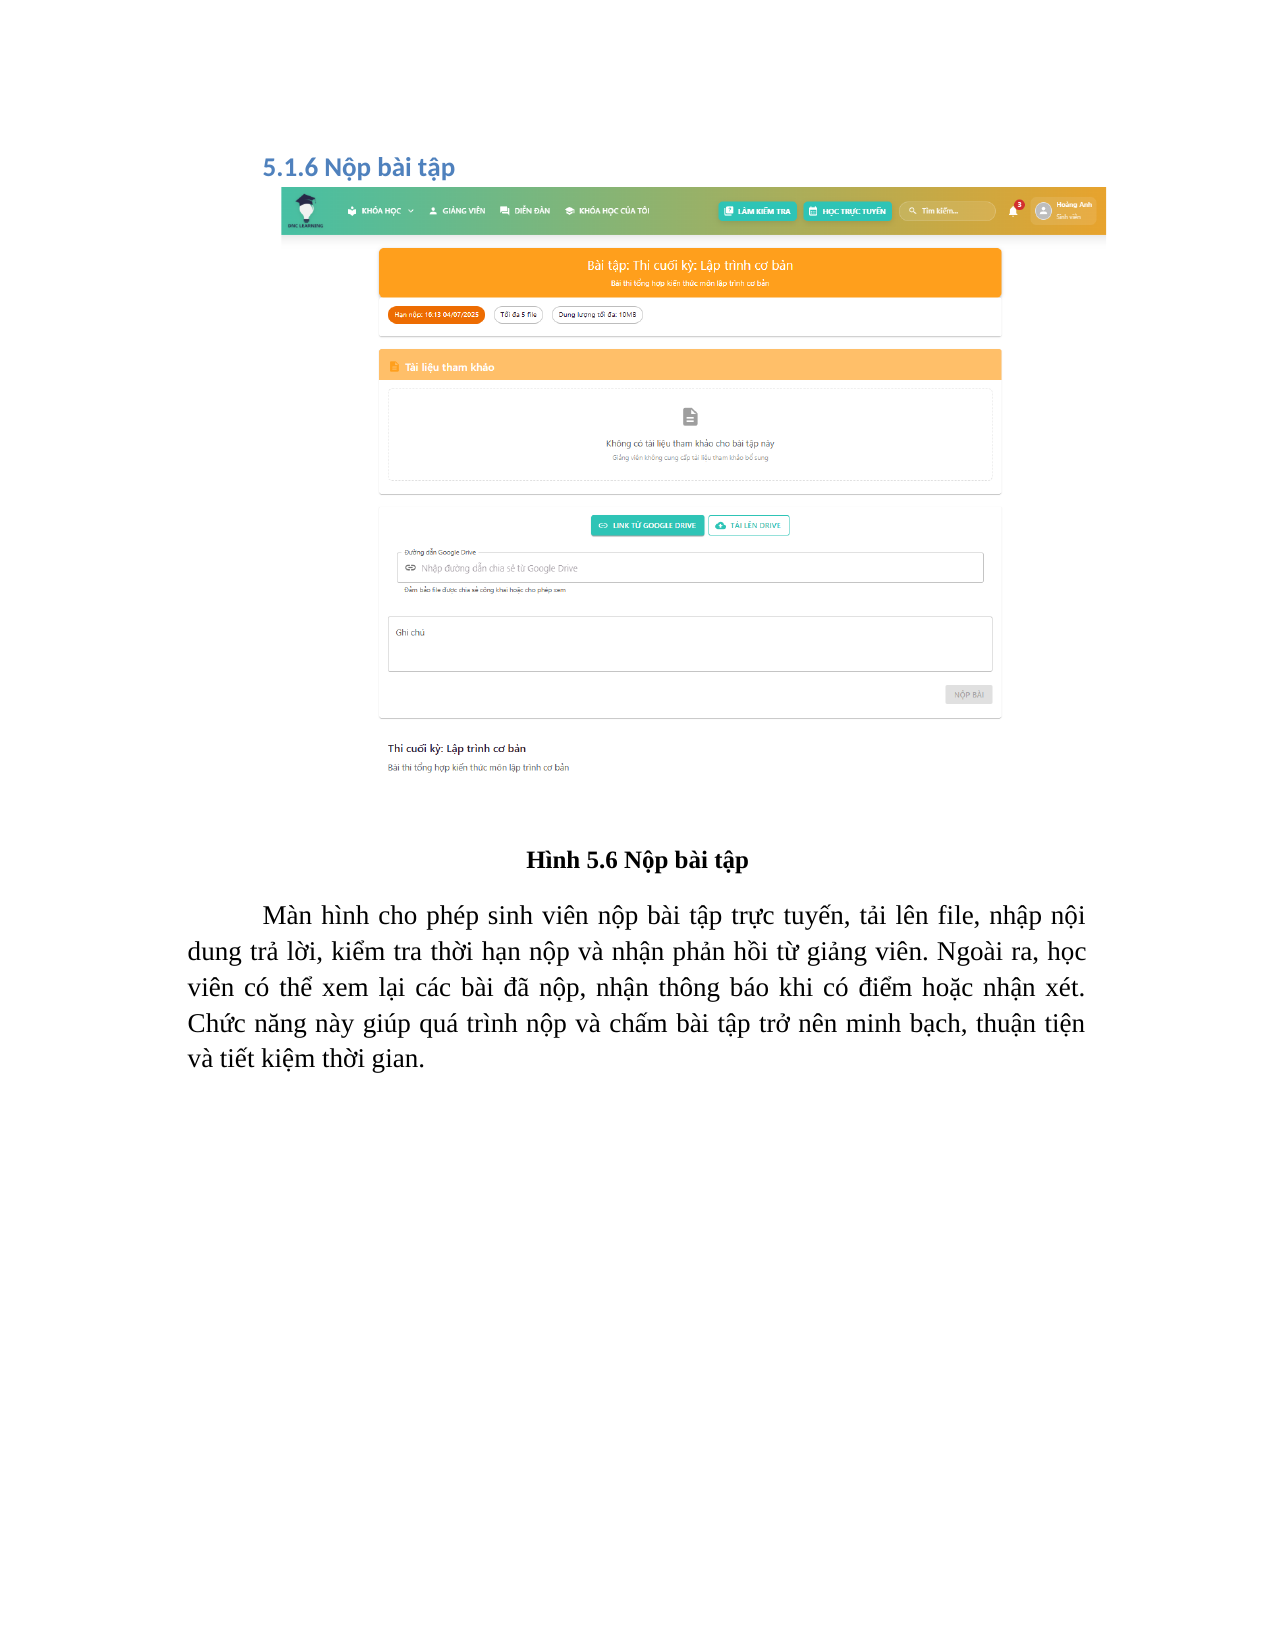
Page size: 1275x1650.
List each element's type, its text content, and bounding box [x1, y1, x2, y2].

picture [281, 187, 1107, 816]
subtitle 5.1.6 Nộp bài tập [187, 150, 1087, 183]
text Hình 5.6 Nộp bài tập [187, 846, 1087, 874]
text Màn hình cho phép sinh viên nộp bài tập trực tuyến, tải lên file, nhập nội dung trả lời, kiểm tra thời hạn nộp và nhận phản hồi từ giảng viên. Ngoài ra, học viên có thể xem lại các bài đã nộp, nhận thông báo khi có điểm hoặc nhận xét. Chức năng này giúp quá trình nộp và chấm bài tập trở nên minh bạch, thuận tiện và tiết kiệm thời gian. [187, 899, 1087, 1073]
